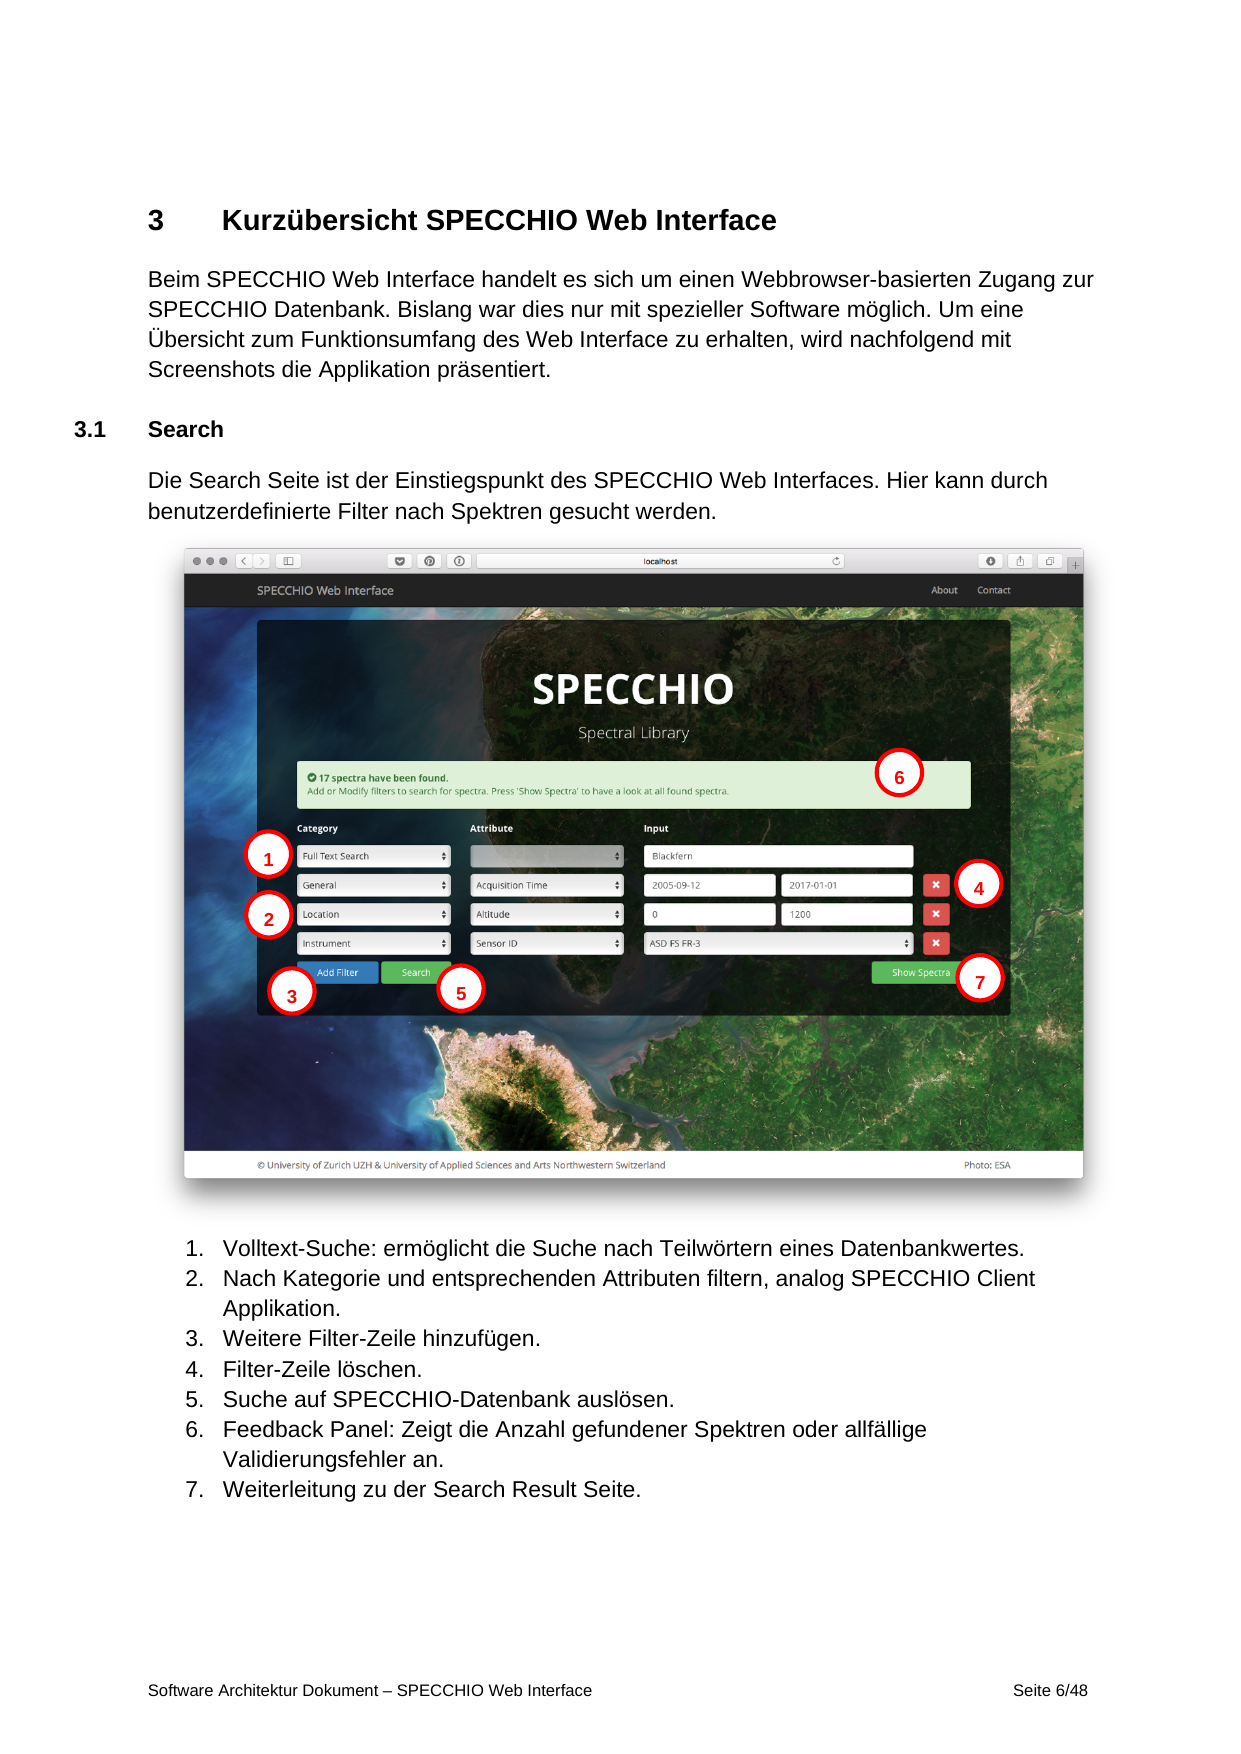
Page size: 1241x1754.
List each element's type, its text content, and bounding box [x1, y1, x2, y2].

list Nach Kategorie und entsprechenden Attributen filtern, analog SPECCHIO Client Applikation. [185, 1265, 1122, 1321]
list Weiterleitung zu der Search Result Seite. [185, 1476, 1122, 1503]
subtitle Kurzübersicht SPECCHIO Web Interface [148, 203, 1122, 236]
list Weitere Filter-Zeile hinzufügen. [185, 1325, 1122, 1352]
picture [147, 527, 1120, 1231]
list Filter-Zeile löschen. [185, 1356, 1122, 1382]
text Die Search Seite ist der Einstiegspunkt des SPECCHIO Web Interfaces. Hier kann durch benutzerdefinierte Filter nach Spektren gesucht werden. [148, 467, 1122, 524]
text Beim SPECCHIO Web Interface handelt es sich um einen Webbrowser-basierten Zugang zur SPECCHIO Datenbank. Bislang war dies nur mit spezieller Software möglich. Um eine Übersicht zum Funktionsumfang des Web Interface zu erhalten, wird nachfolgend mit Screenshots die Applikation präsentiert. [148, 266, 1122, 382]
list Volltext-Suche: ermöglicht die Suche nach Teilwörtern eines Datenbankwertes. [185, 1235, 1122, 1261]
list Feedback Panel: Zeigt die Anzahl gefundener Spektren oder allfällige Validierungsfehler an. [185, 1416, 1122, 1472]
subtitle Search [74, 416, 1122, 442]
list Suche auf SPECCHIO-Datenbank auslösen. [185, 1386, 1122, 1412]
